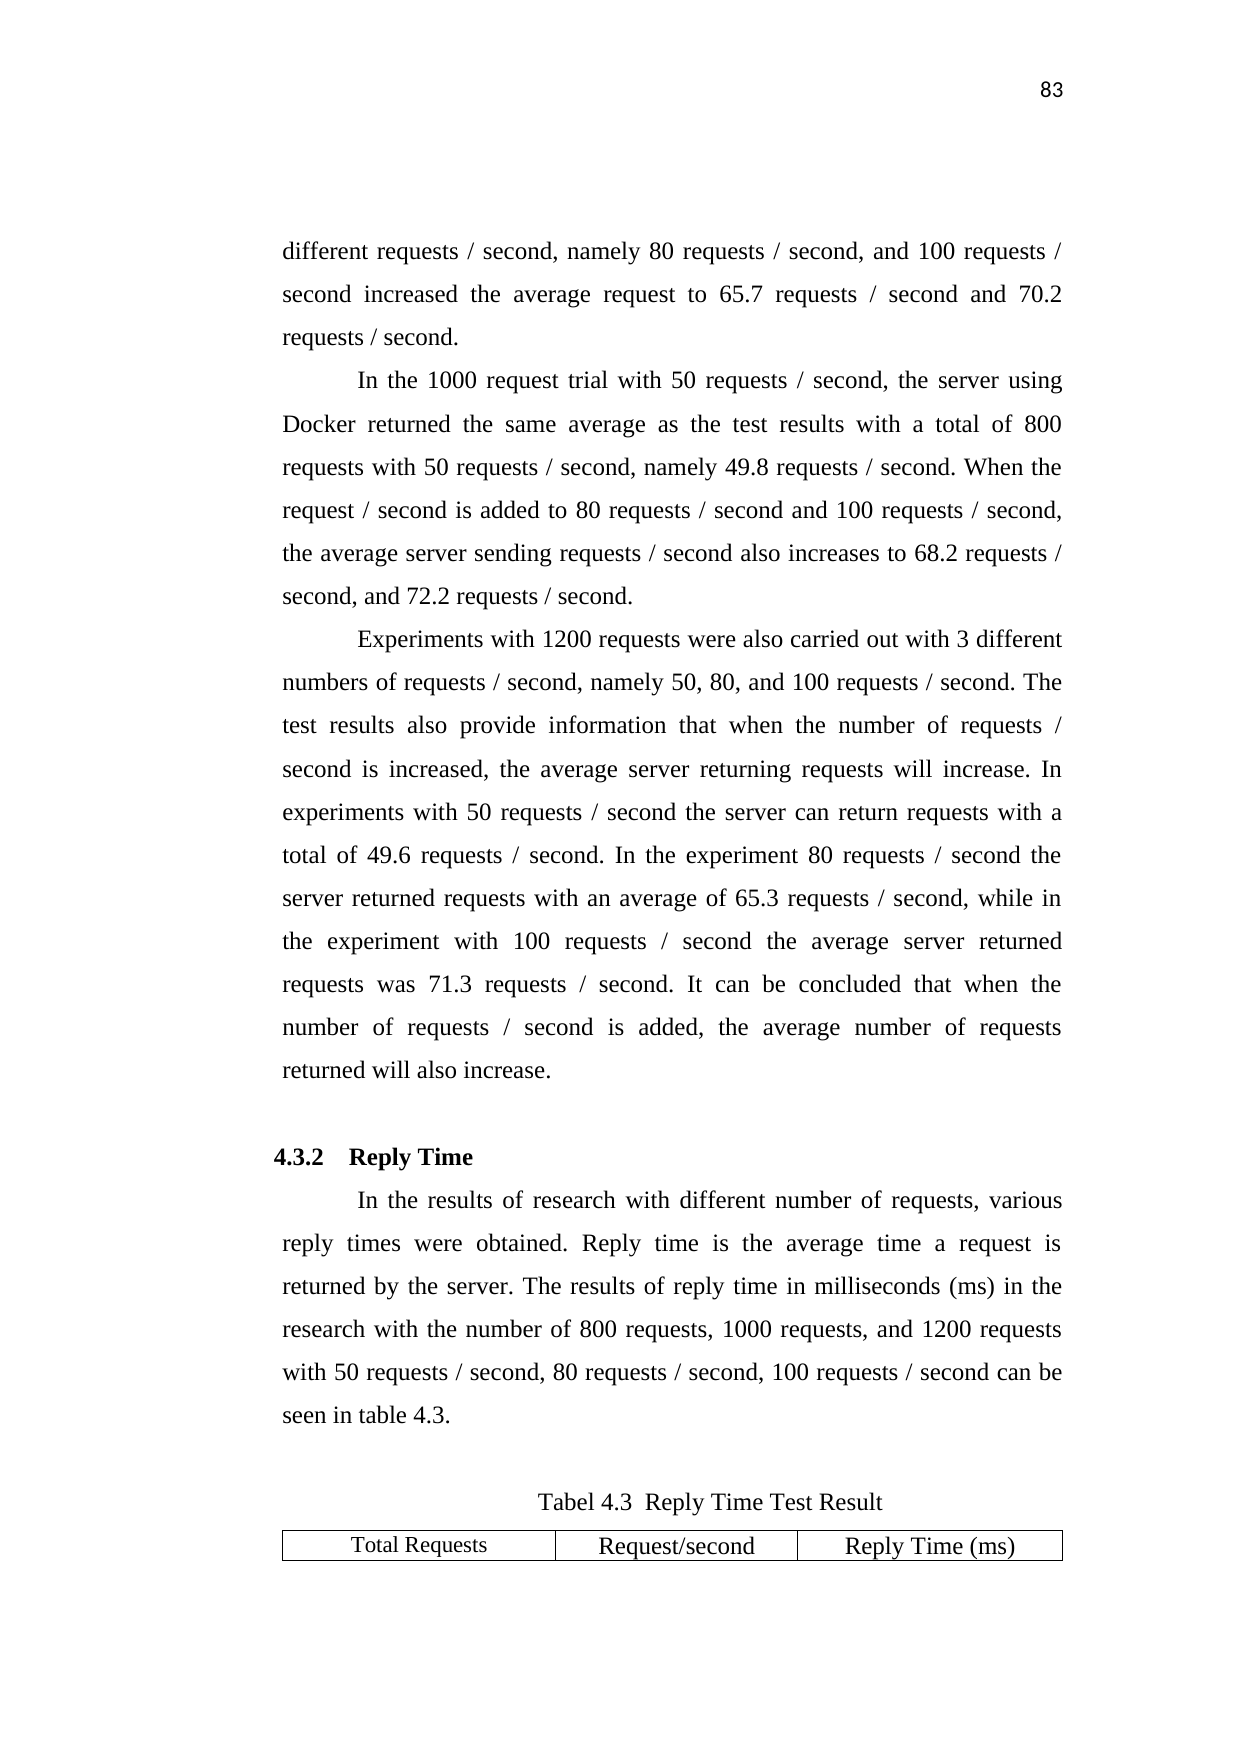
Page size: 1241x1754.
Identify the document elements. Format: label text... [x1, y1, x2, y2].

text Experiments with 1200 requests were also carried out with 3 different numbers of requests / second, namely 50, 80, and 100 requests / second. The test results also provide information that when the number of requests / second is increased, the average server returning requests will increase. In experiments with 50 requests / second the server can return requests with a total of 49.6 requests / second. In the experiment 80 requests / second the server returned requests with an average of 65.3 requests / second, while in the experiment with 100 requests / second the average server returned requests was 71.3 requests / second. It can be concluded that when the number of requests / second is added, the average number of requests returned will also increase. [282, 624, 1063, 1084]
text In the 1000 request trial with 50 requests / second, the server using Docker returned the same average as the test results with a total of 800 requests with 50 requests / second, namely 49.8 requests / second. When the request / second is added to 80 requests / second and 100 requests / second, the average server sending requests / second also increases to 68.2 requests / second, and 72.2 requests / second. [282, 366, 1063, 610]
list Reply Time [274, 1142, 1063, 1171]
table_header Total Requests [283, 1531, 555, 1560]
text Tabel 4.3 Reply Time Test Result [282, 1487, 1063, 1516]
text In the results of research with different number of requests, various reply times were obtained. Reply time is the average time a request is returned by the server. The results of reply time in milliseconds (ms) in the research with the number of 800 requests, 1000 requests, and 1200 requests with 50 requests / second, 80 requests / second, 100 requests / second can be seen in table 4.3. [282, 1185, 1063, 1429]
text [282, 236, 1063, 351]
table_header Request/second [556, 1531, 797, 1560]
table_header Reply Time (ms) [798, 1531, 1062, 1560]
